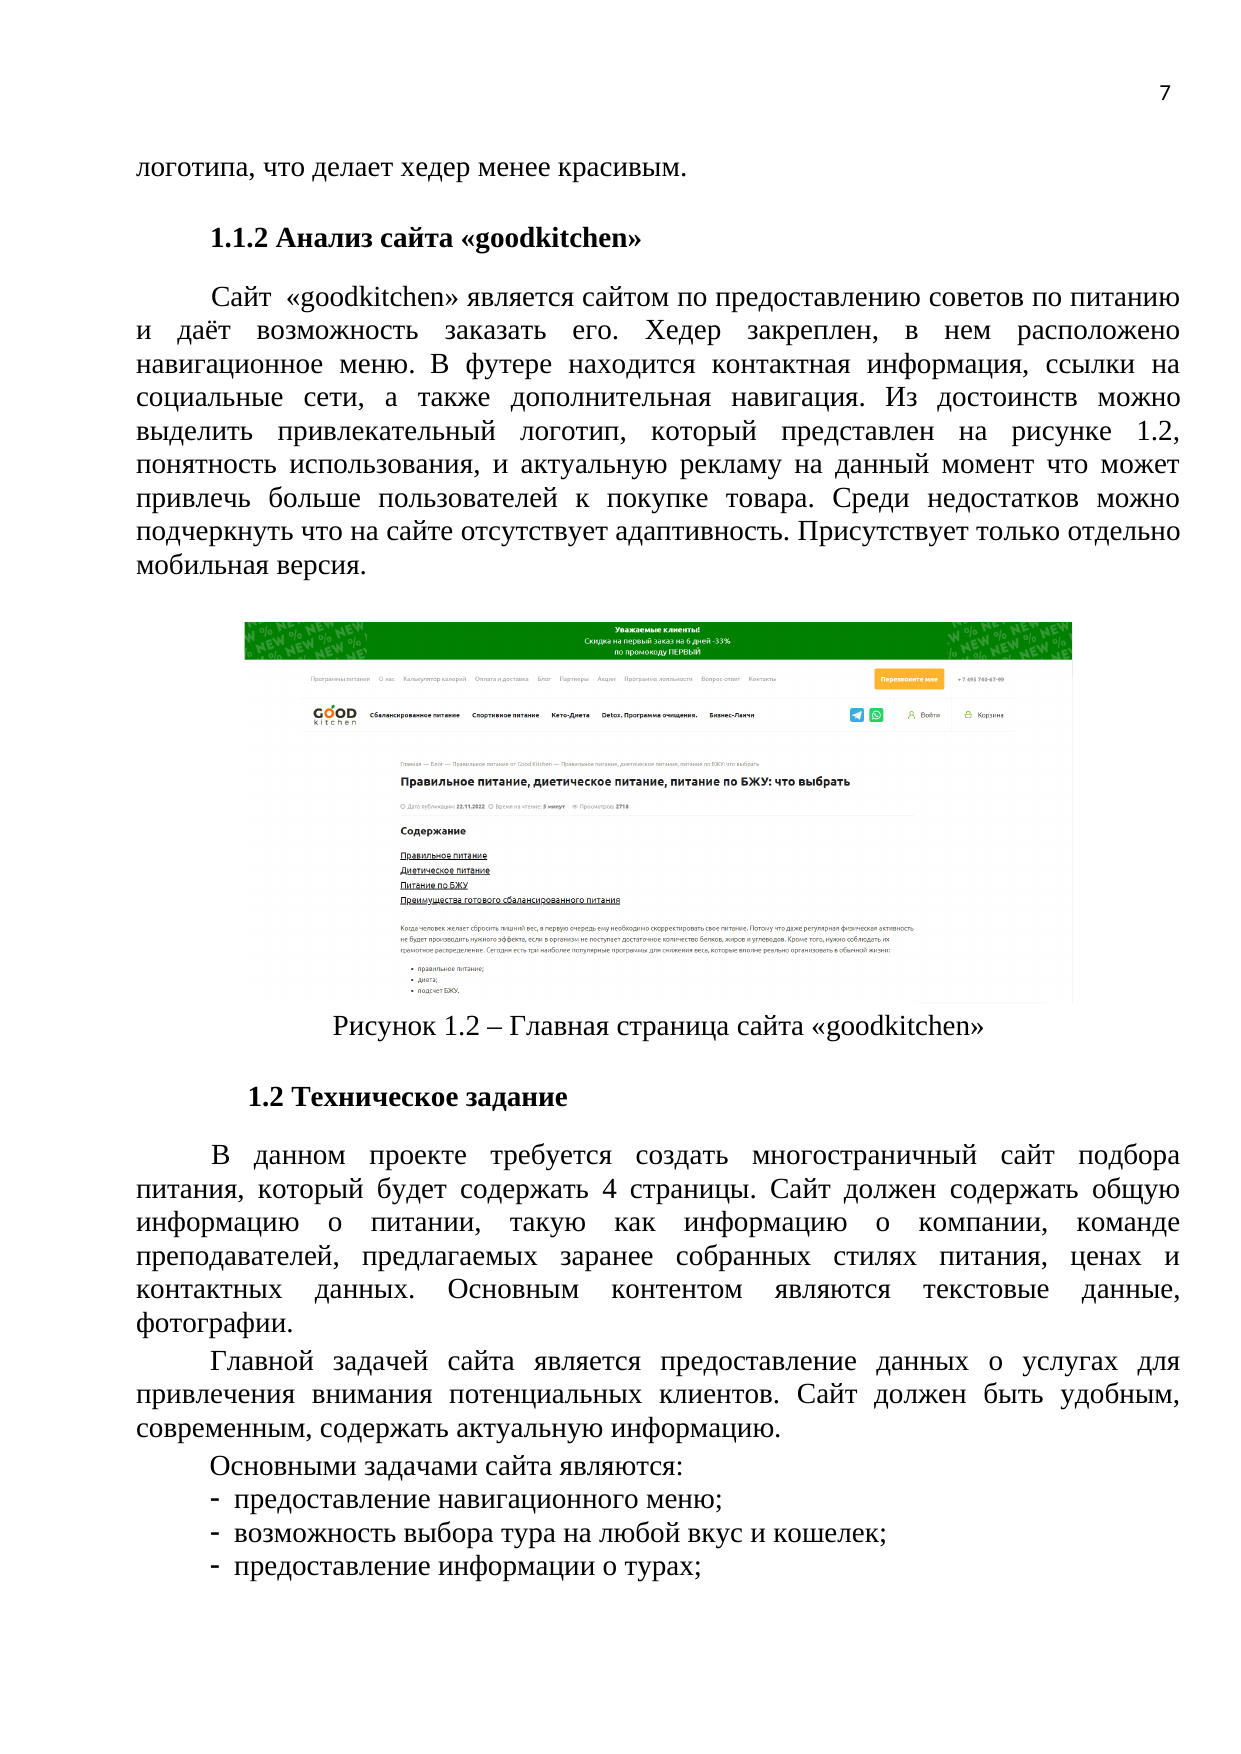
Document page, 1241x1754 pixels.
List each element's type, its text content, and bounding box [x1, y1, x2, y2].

list возможность выбора тура на любой вкус и кошелек; [136, 1515, 1181, 1548]
list предоставление навигационного меню; [136, 1481, 1181, 1515]
text Главной задачей сайта является предоставление данных о услугах для привлечения внимания потенциальных клиентов. Сайт должен быть удобным, современным, содержать актуальную информацию. [136, 1343, 1181, 1443]
picture [244, 622, 1073, 1004]
text В данном проекте требуется создать многостраничный сайт подбора питания, который будет содержать 4 страницы. Сайт должен содержать общую информацию о питании, такую как информацию о компании, команде преподавателей, предлагаемых заранее собранных стилях питания, ценах и контактных данных. Основным контентом являются текстовые данные, фотографии. [136, 1137, 1181, 1339]
text 1.2 Техническое задание [247, 1079, 1181, 1112]
text Сайт «goodkitchen» является сайтом по предоставлению советов по питанию и даёт возможность заказать его. Хедер закреплен, в нем расположено навигационное меню. В футере находится контактная информация, ссылки на социальные сети, а также дополнительная навигация. Из достоинств можно выделить привлекательный логотип, который представлен на рисунке 1.2, понятность использования, и актуальную рекламу на данный момент что может привлечь больше пользователей к покупке товара. Среди недостатков можно подчеркнуть что на сайте отсутствует адаптивность. Присутствует только отдельно мобильная версия. [136, 279, 1181, 581]
text Основными задачами сайта являются: [136, 1448, 1181, 1481]
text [136, 149, 1181, 183]
list предоставление информации о турах; [136, 1548, 1181, 1582]
text Рисунок 1.2 – Главная страница сайта «goodkitchen» [136, 1008, 1181, 1041]
subtitle 1.1.2 Анализ сайта «goodkitchen» [136, 220, 1181, 254]
